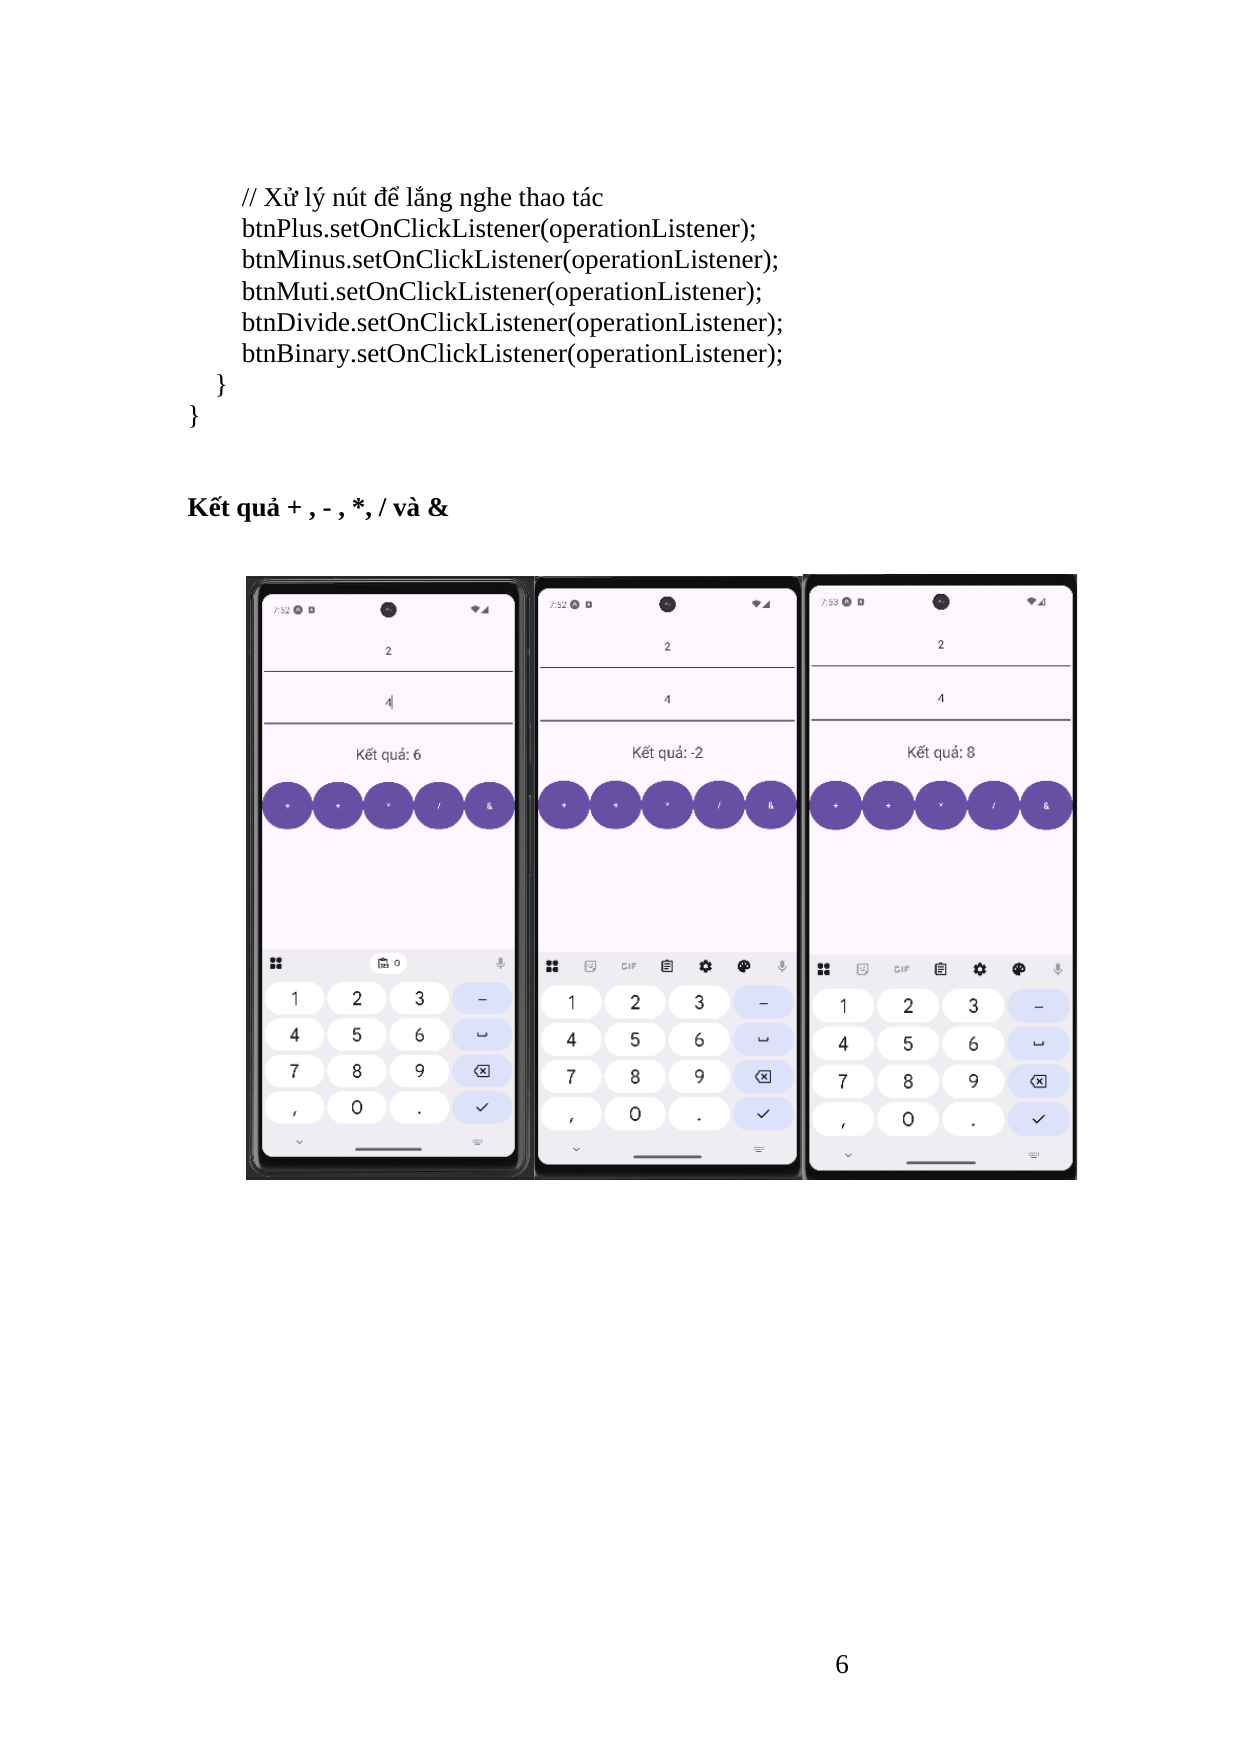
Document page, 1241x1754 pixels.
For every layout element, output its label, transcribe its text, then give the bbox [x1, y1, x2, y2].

text btnMinus.setOnClickListener(operationListener); [187, 243, 1135, 274]
text } [187, 368, 1135, 399]
text btnMuti.setOnClickListener(operationListener); [187, 274, 1135, 306]
picture [246, 574, 1078, 1180]
text // Xử lý nút để lắng nghe thao tác [187, 181, 1135, 212]
text Kết quả + , - , *, / và & [187, 491, 1135, 522]
text btnPlus.setOnClickListener(operationListener); [187, 212, 1135, 243]
text btnBinary.setOnClickListener(operationListener); [187, 337, 1135, 368]
text } [187, 399, 1135, 430]
text btnDivide.setOnClickListener(operationListener); [187, 306, 1135, 337]
